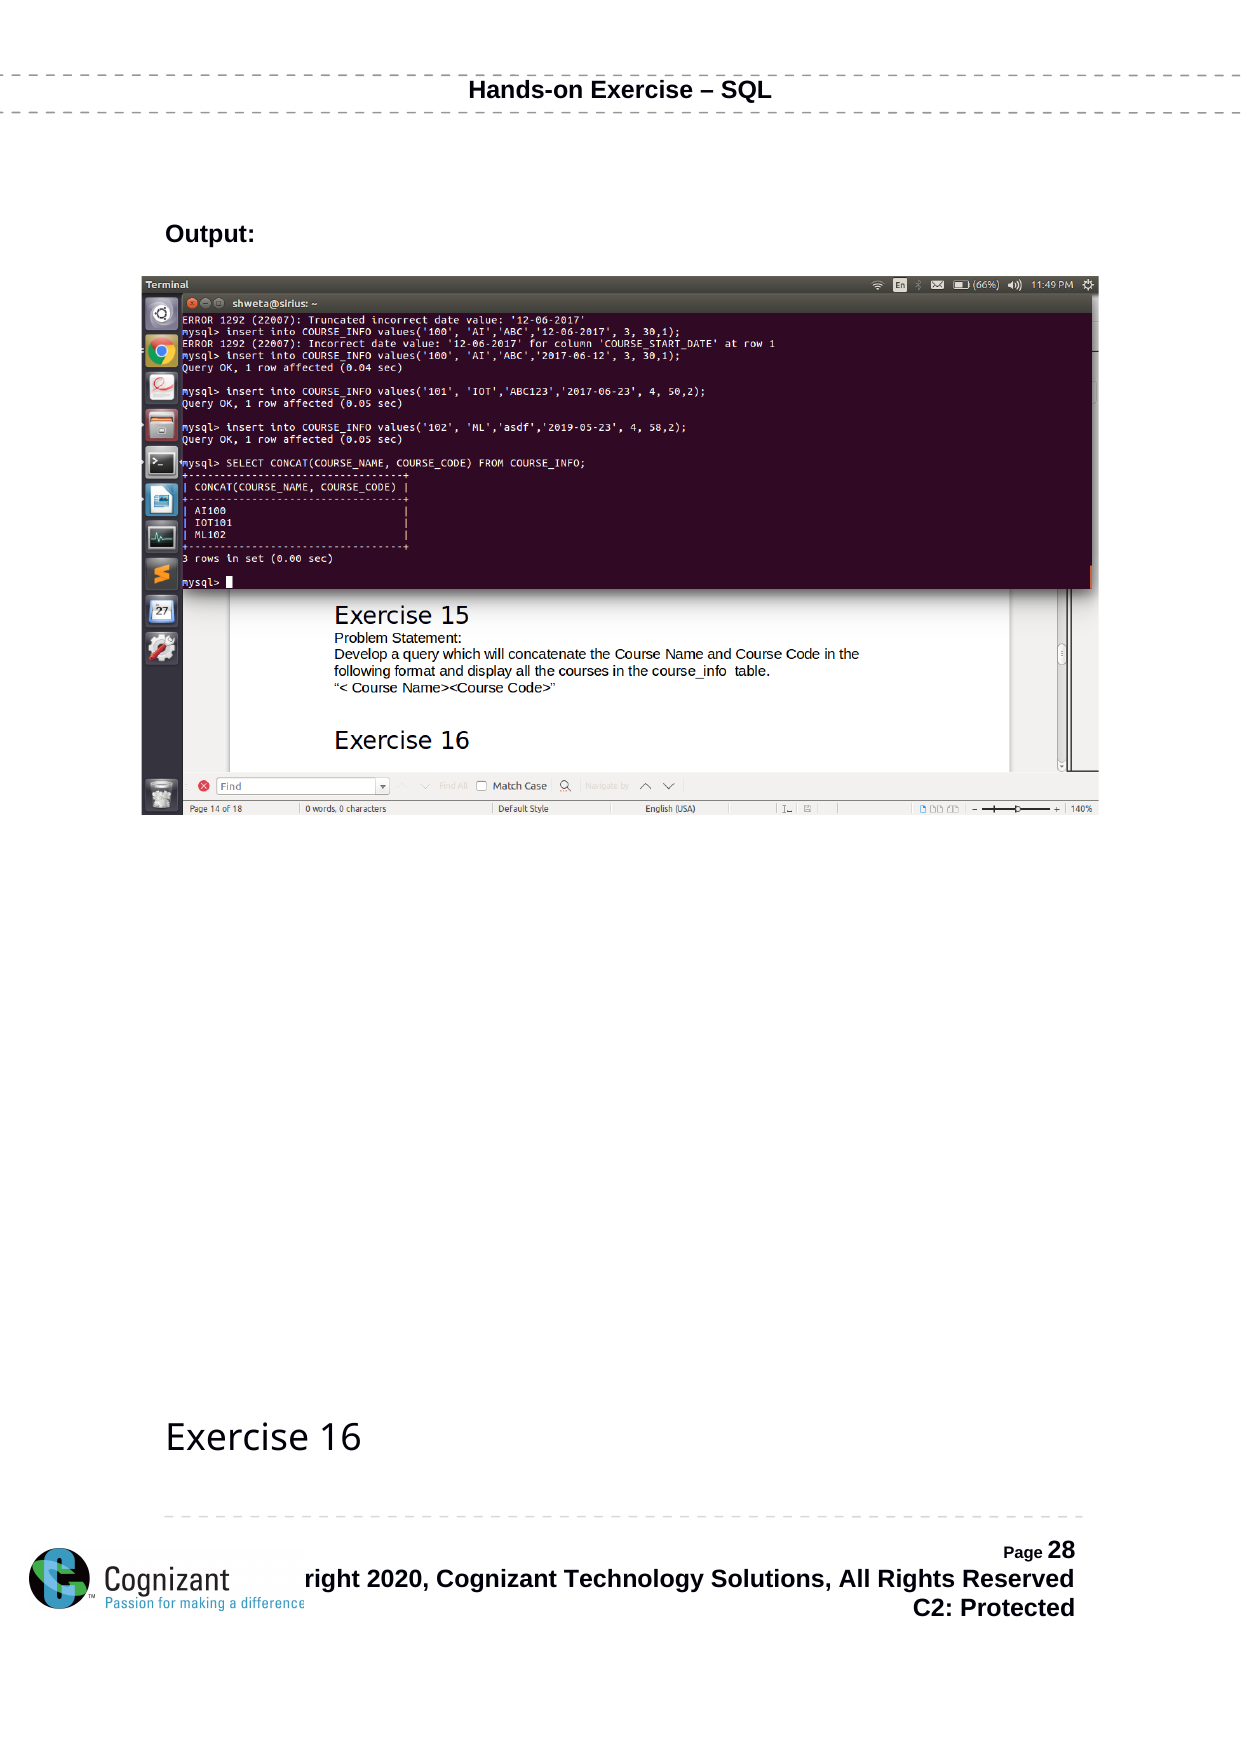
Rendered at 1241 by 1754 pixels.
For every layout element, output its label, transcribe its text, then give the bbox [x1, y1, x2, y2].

picture [29, 1548, 304, 1611]
text Output: [165, 219, 1075, 247]
text Exercise 16 [165, 1411, 1075, 1462]
picture [141, 276, 1099, 815]
